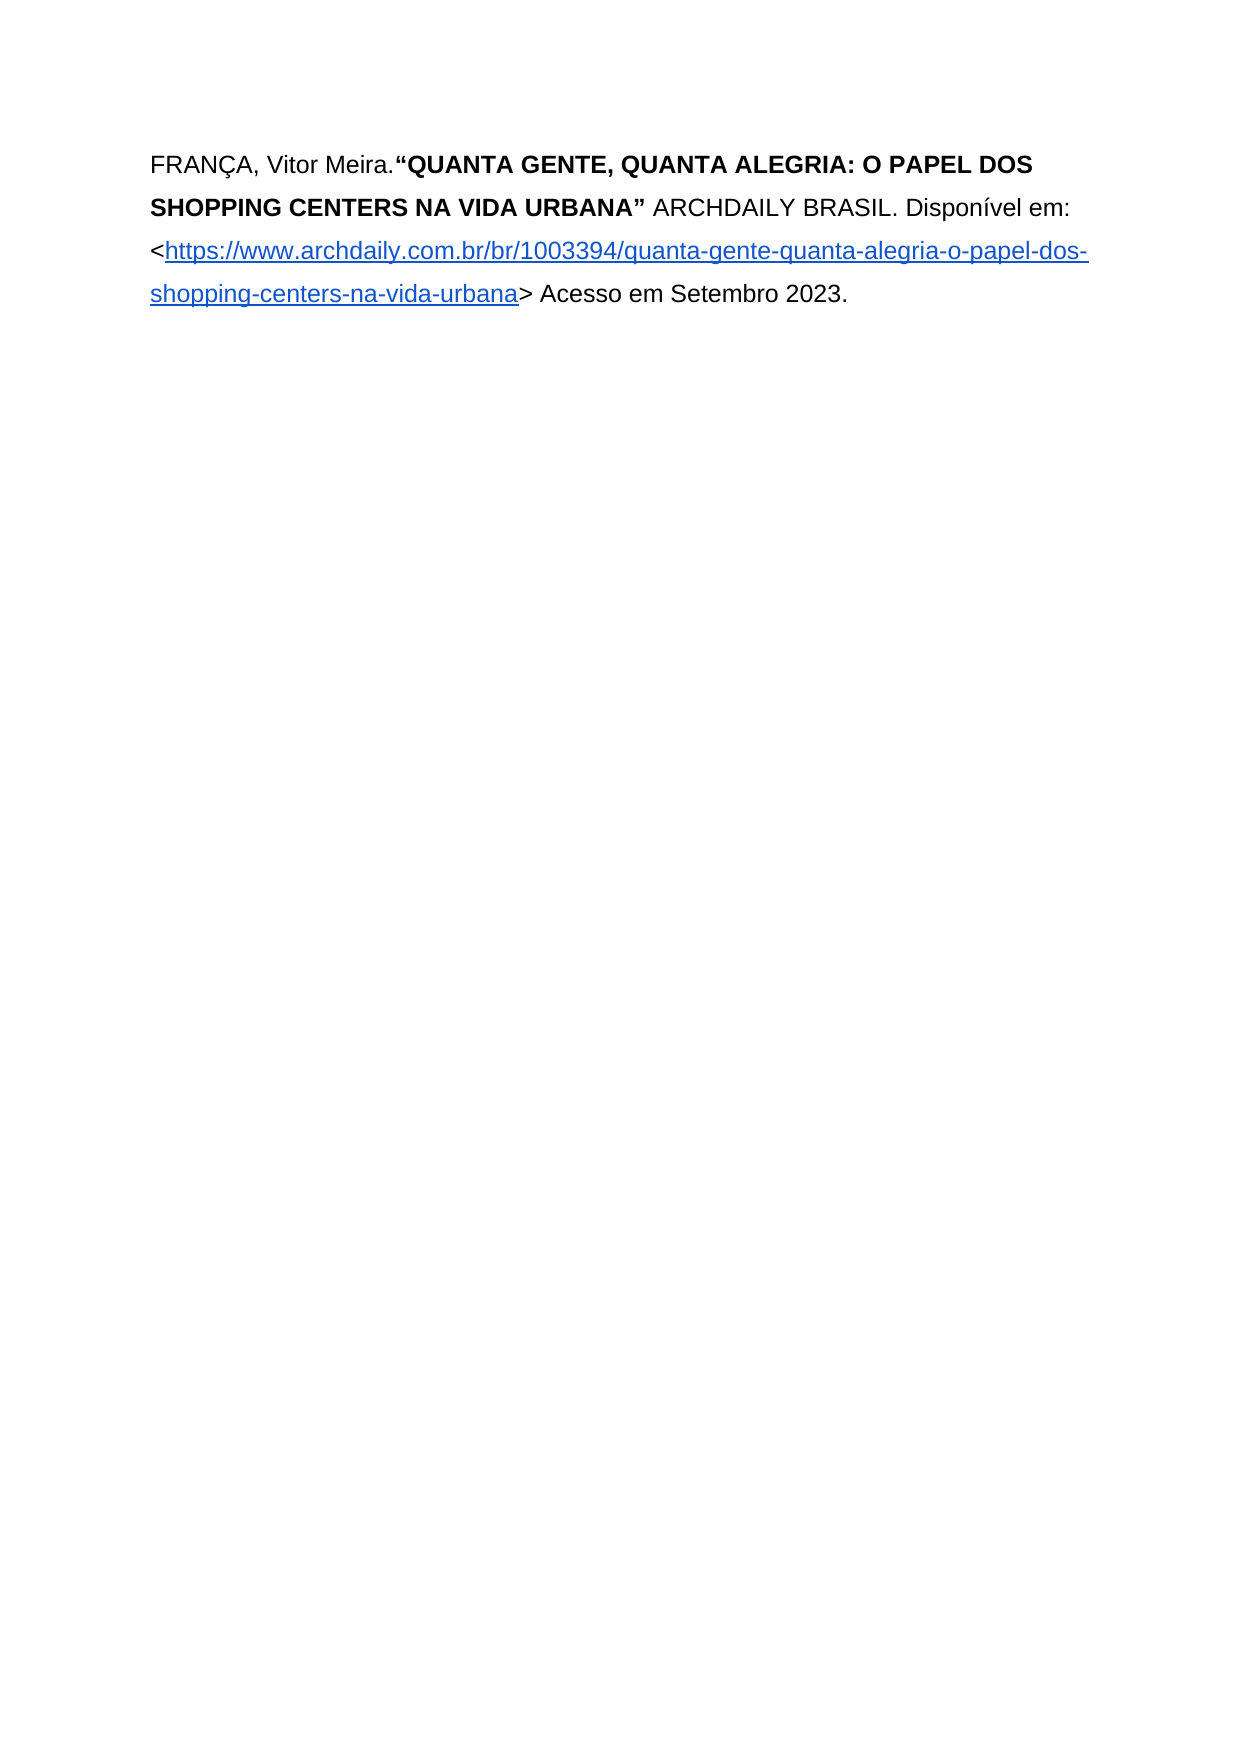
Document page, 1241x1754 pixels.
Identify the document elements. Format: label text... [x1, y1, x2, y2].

text FRANÇA, Vitor Meira.“QUANTA GENTE, QUANTA ALEGRIA: O PAPEL DOS SHOPPING CENTERS NA VIDA URBANA” ARCHDAILY BRASIL. Disponível em: <https://www.archdaily.com.br/br/1003394/quanta-gente-quanta-alegria-o-papel-dos-shopping-centers-na-vida-urbana> Acesso em Setembro 2023. [150, 150, 1090, 308]
